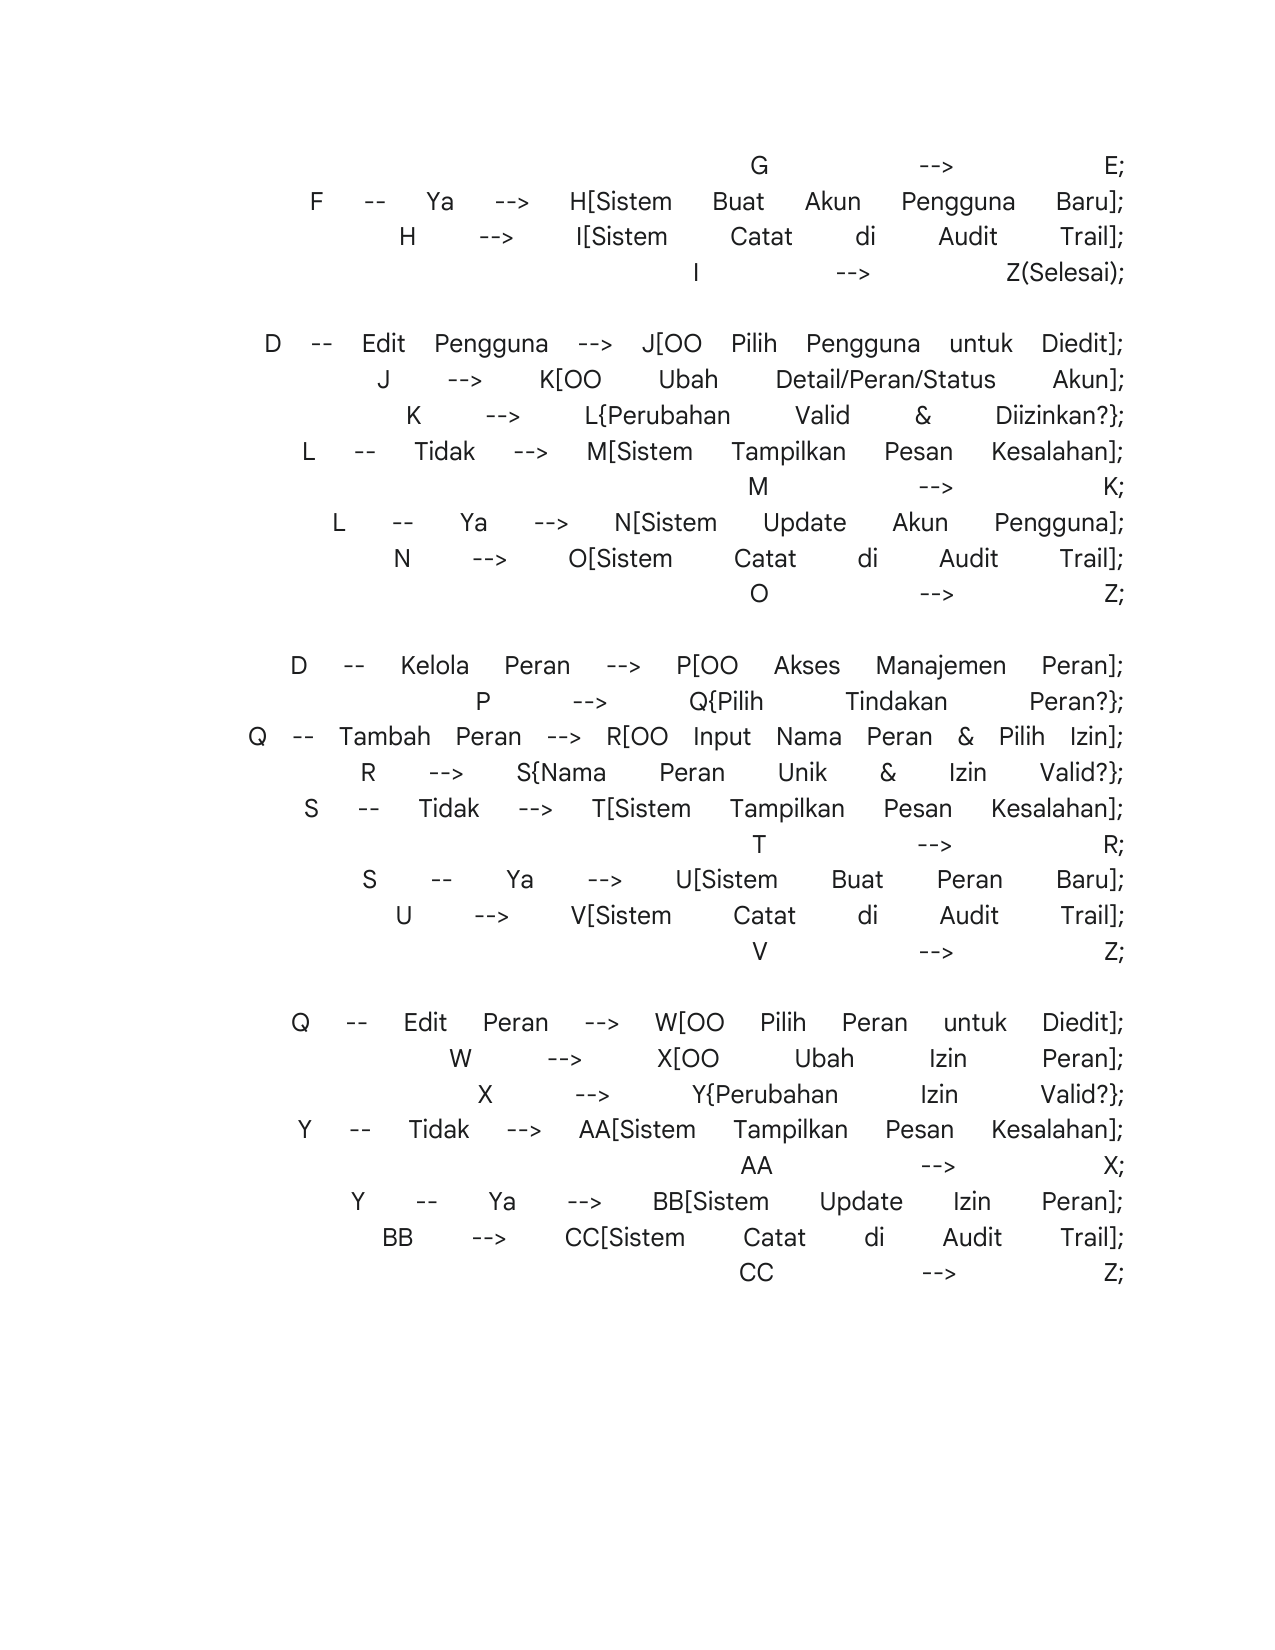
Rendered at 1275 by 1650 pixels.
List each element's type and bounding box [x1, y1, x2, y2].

text [150, 150, 1125, 1319]
